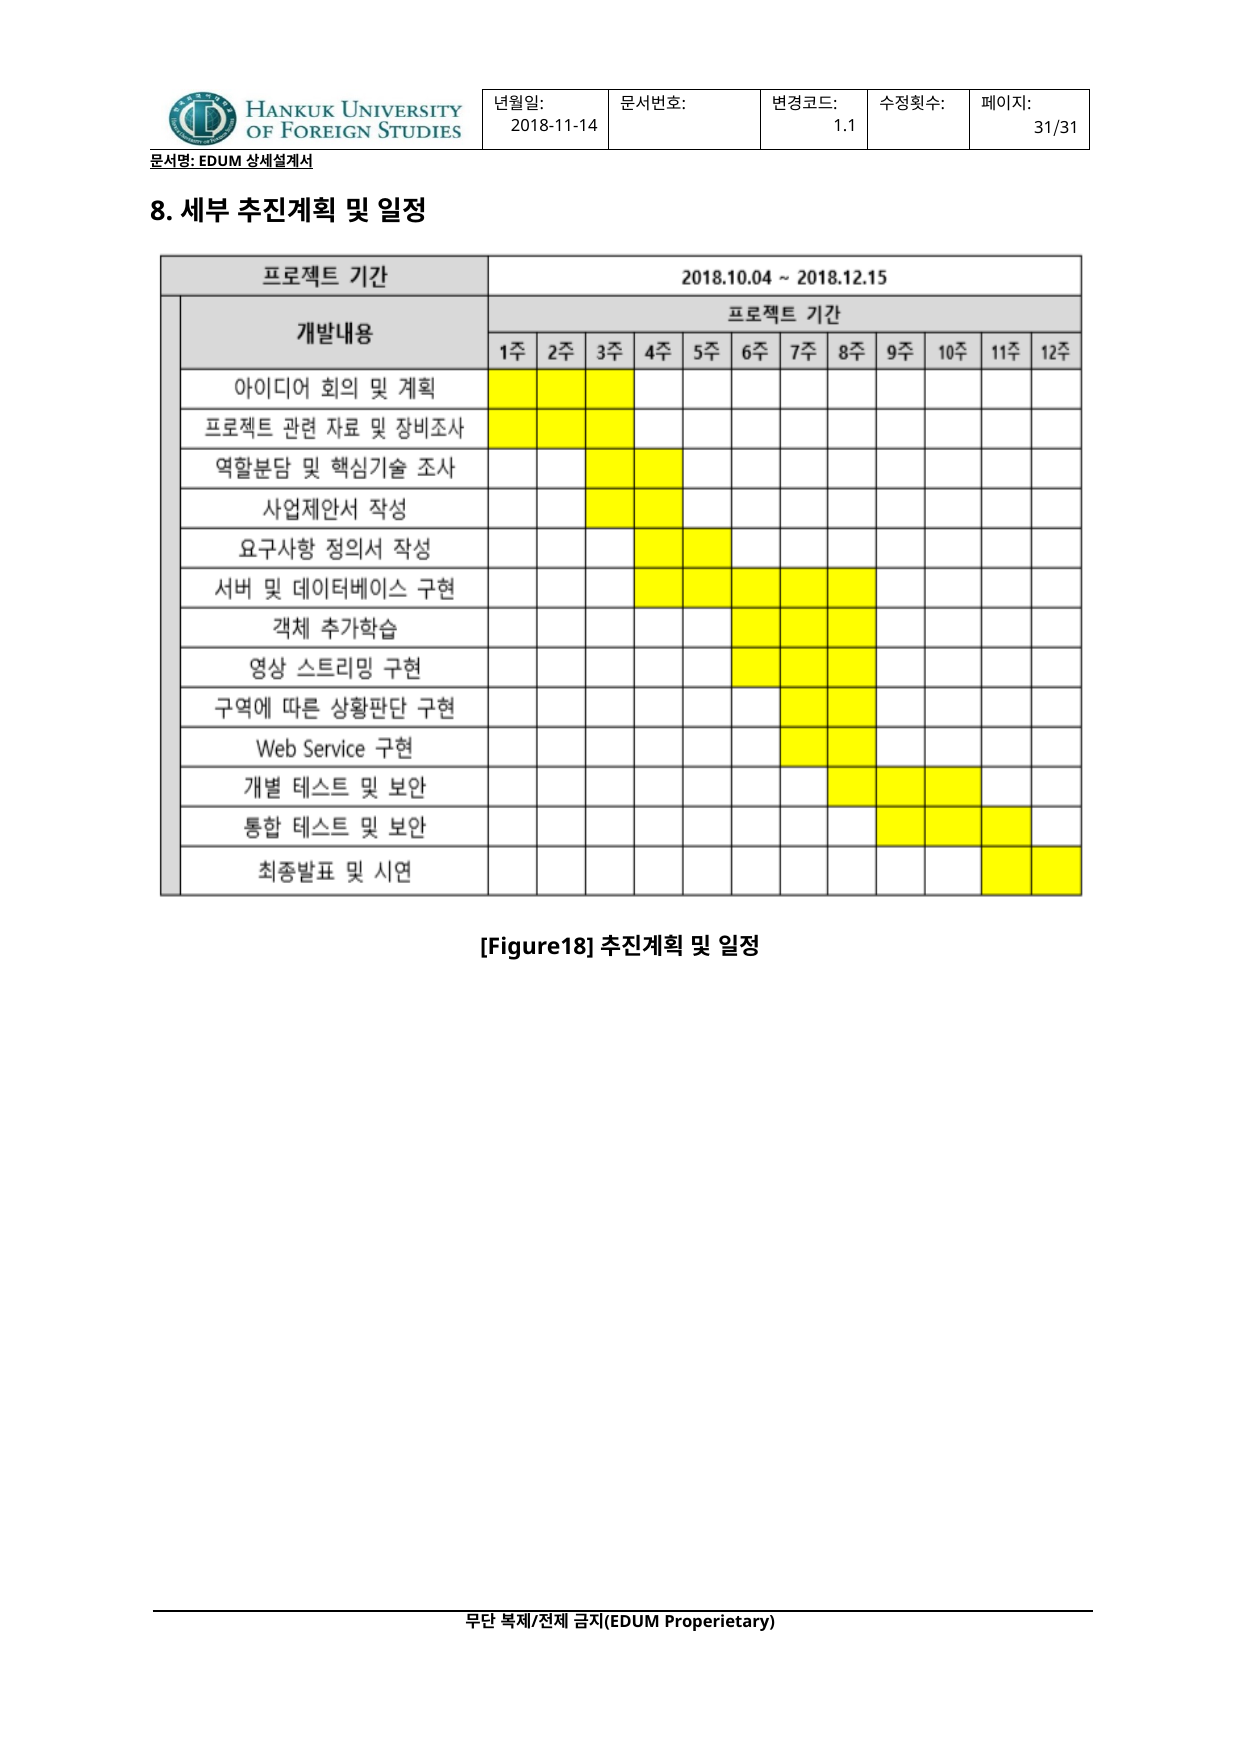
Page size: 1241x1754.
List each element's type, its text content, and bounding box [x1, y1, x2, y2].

picture [161, 89, 470, 149]
text [Figure18] 추진계획 및 일정 [150, 928, 1090, 961]
picture [152, 248, 1089, 909]
text 8. 세부 추진계획 및 일정 [150, 189, 1090, 228]
